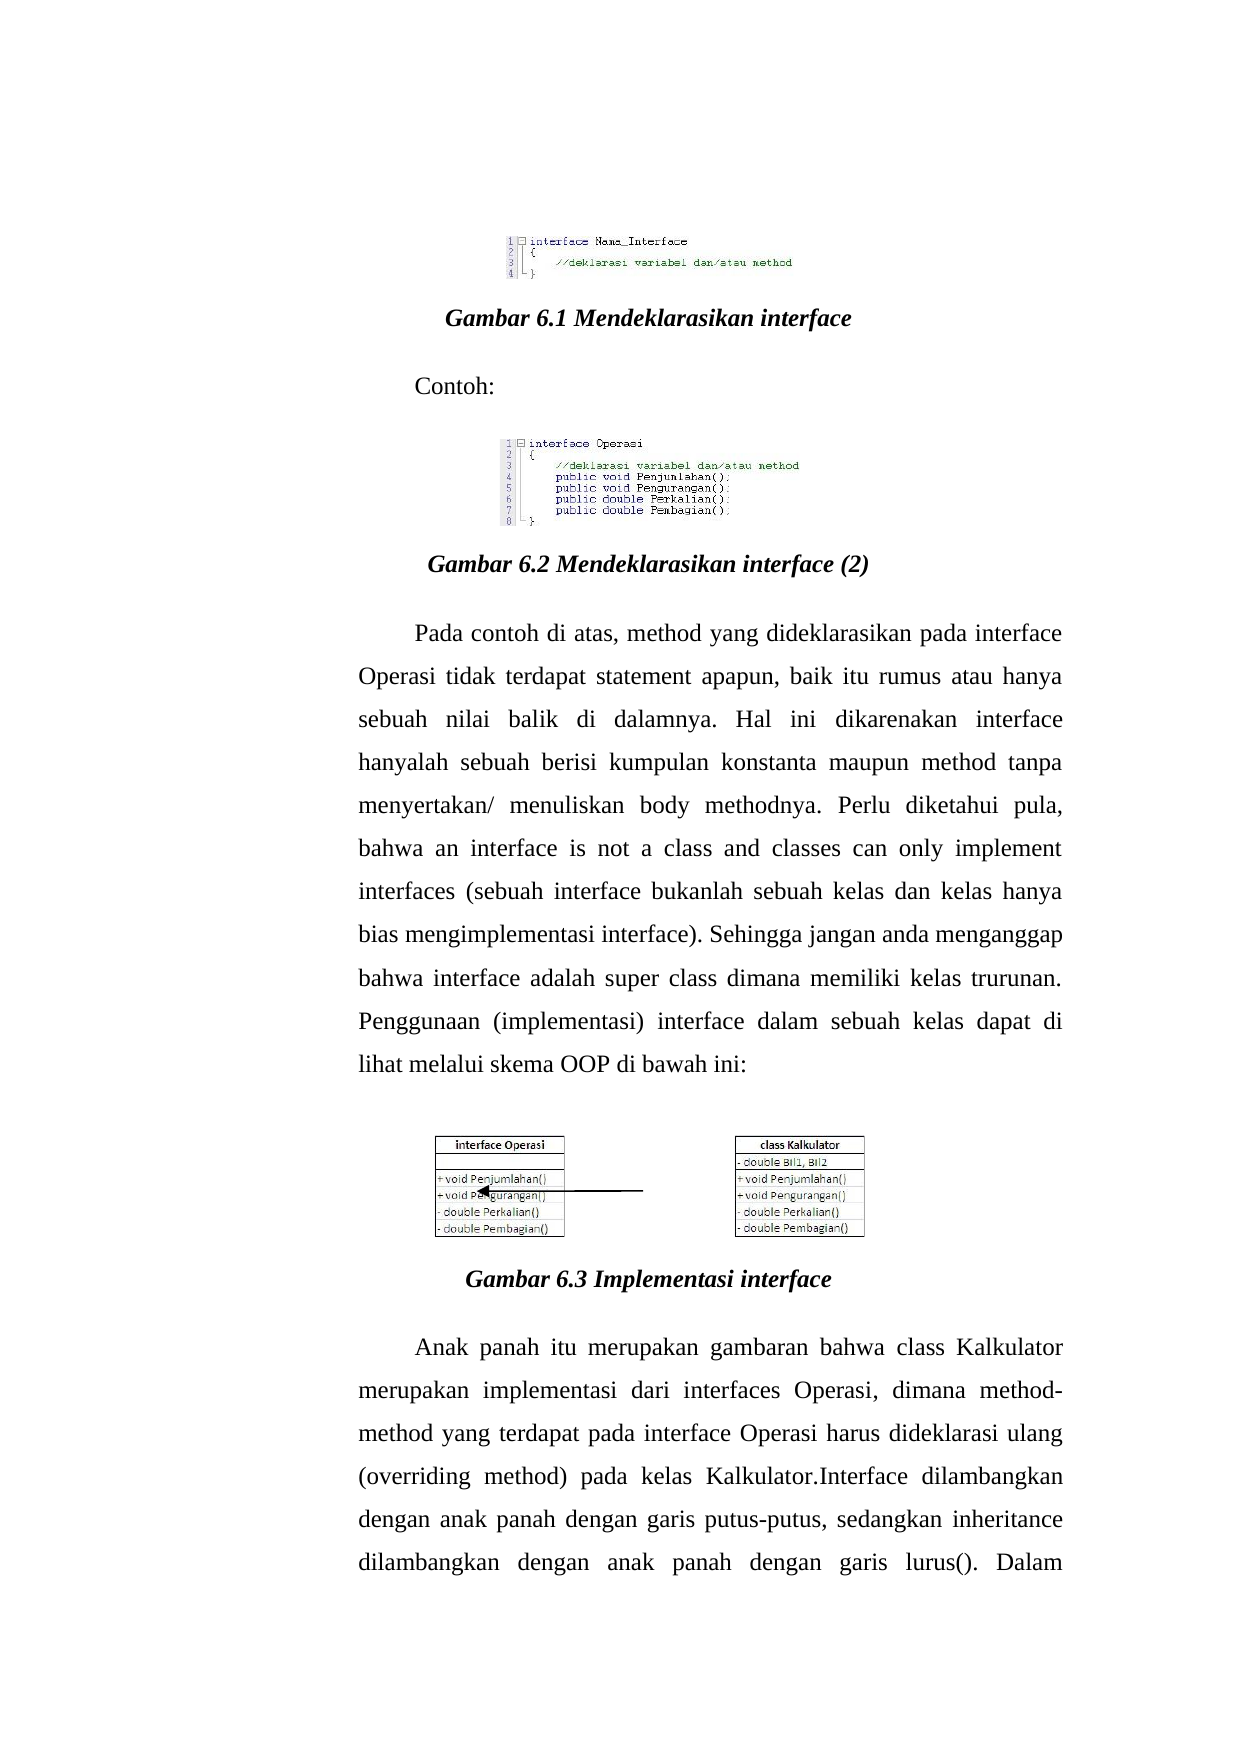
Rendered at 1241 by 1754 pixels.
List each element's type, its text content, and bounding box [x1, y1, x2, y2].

text Pada contoh di atas, method yang dideklarasikan pada interface Operasi tidak terdapat statement apapun, baik itu rumus atau hanya sebuah nilai balik di dalamnya. Hal ini dikarenakan interface hanyalah sebuah berisi kumpulan konstanta maupun method tanpa menyertakan/ menuliskan body methodnya. Perlu diketahui pula, bahwa an interface is not a class and classes can only implement interfaces (sebuah interface bukanlah sebuah kelas dan kelas hanya bias mengimplementasi interface). Sehingga jangan anda menganggap bahwa interface adalah super class dimana memiliki kelas trurunan. Penggunaan (implementasi) interface dalam sebuah kelas dapat di lihat melalui skema OOP di bawah ini: [358, 618, 1063, 1078]
text Gambar 6.3 Implementasi interface [236, 1264, 1063, 1292]
picture [734, 1135, 865, 1237]
picture [434, 1135, 565, 1237]
text Gambar 6.2 Mendeklarasikan interface (2) [236, 549, 1063, 578]
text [358, 1332, 1063, 1576]
picture [506, 236, 794, 279]
picture [499, 439, 800, 526]
text Gambar 6.1 Mendeklarasikan interface [236, 303, 1063, 332]
text Contoh: [414, 371, 1063, 400]
